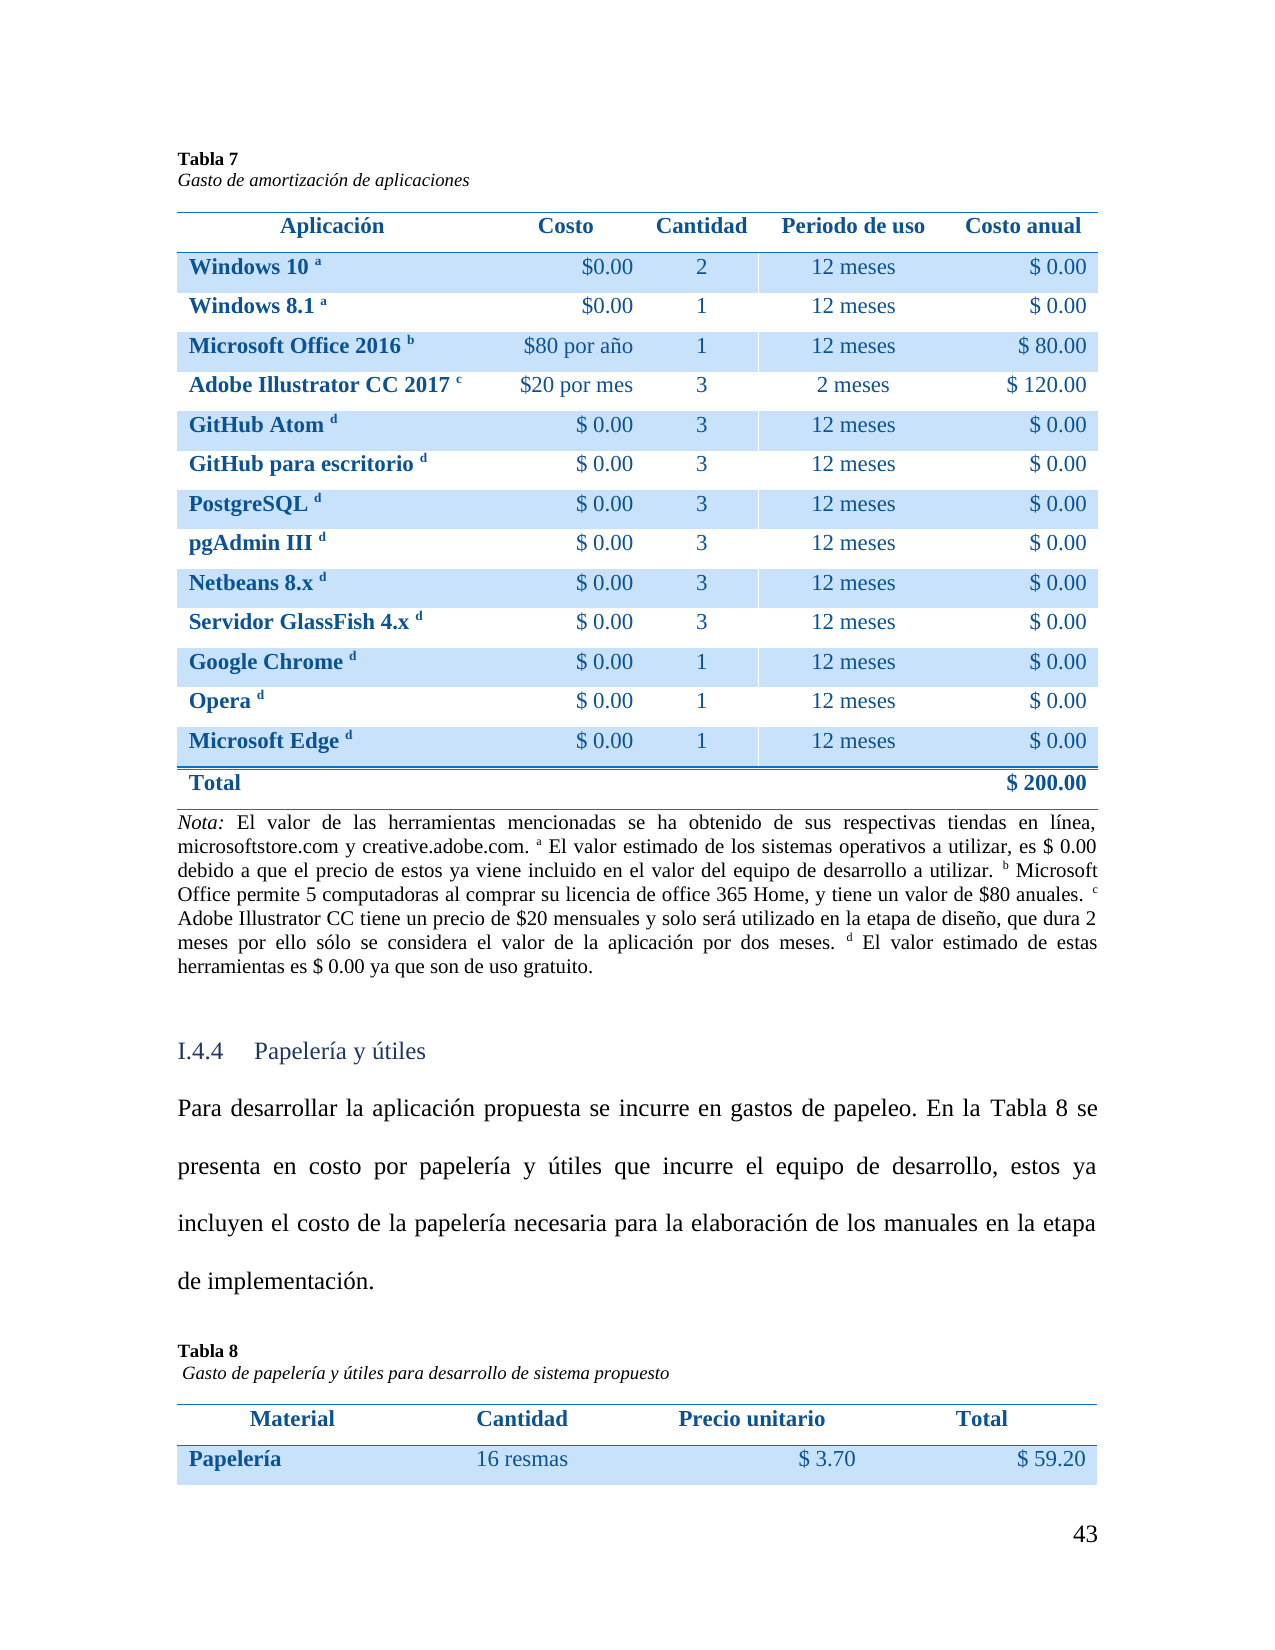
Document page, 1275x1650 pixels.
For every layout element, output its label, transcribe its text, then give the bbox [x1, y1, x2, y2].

table_cell $ 80.00 [948, 332, 1098, 372]
table_cell [759, 770, 948, 809]
table_cell Servidor GlassFish 4.x d [177, 609, 487, 648]
table_cell 12 meses [759, 253, 948, 293]
table_header Precio unitario [637, 1405, 867, 1444]
table_cell 12 meses [759, 451, 948, 490]
table_cell [487, 770, 644, 809]
table_cell $ 0.00 [948, 727, 1098, 766]
table_cell 3 [644, 490, 758, 529]
table_cell 3 [644, 372, 758, 411]
table_cell pgAdmin III d [177, 530, 487, 569]
table_cell $ 0.00 [948, 490, 1098, 529]
table_cell $ 0.00 [487, 411, 644, 451]
table_cell Microsoft Edge d [177, 727, 487, 766]
table_cell $ 0.00 [948, 293, 1098, 332]
table_cell 12 meses [759, 727, 948, 766]
table_cell Windows 10 a [177, 253, 487, 293]
text Tabla 7 Gasto de amortización de aplicaciones [177, 148, 1098, 191]
table_cell $ 120.00 [948, 372, 1098, 411]
table_cell 1 [644, 727, 758, 766]
table_cell 12 meses [759, 293, 948, 332]
table_cell 12 meses [759, 411, 948, 451]
table_cell 1 [644, 648, 758, 687]
table_cell Adobe Illustrator CC 2017 c [177, 372, 487, 411]
subtitle Papelería y útiles [177, 1036, 1098, 1064]
table_cell 2 [644, 253, 758, 293]
table_cell 3 [644, 609, 758, 648]
table_cell 2 meses [759, 372, 948, 411]
table_cell 12 meses [759, 490, 948, 529]
table_cell $ 0.00 [948, 411, 1098, 451]
table_cell $20 por mes [487, 372, 644, 411]
table_header Material [177, 1405, 407, 1444]
table_cell 3 [644, 451, 758, 490]
table_cell GitHub para escritorio d [177, 451, 487, 490]
table_cell 12 meses [759, 332, 948, 372]
table_cell 1 [644, 688, 758, 727]
table_cell $ 0.00 [487, 451, 644, 490]
table_cell $ 0.00 [487, 530, 644, 569]
table_cell $ 0.00 [487, 490, 644, 529]
table_header Periodo de uso [759, 213, 948, 252]
table_cell $ 0.00 [948, 609, 1098, 648]
table_cell 16 resmas [407, 1446, 637, 1485]
table_cell 1 [644, 332, 758, 372]
table_cell $0.00 [487, 253, 644, 293]
table_cell 3 [644, 530, 758, 569]
table_cell $80 por año [487, 332, 644, 372]
table_cell $ 0.00 [948, 688, 1098, 727]
table_cell $0.00 [487, 293, 644, 332]
table_header Costo anual [948, 213, 1098, 252]
table_cell $ 59.20 [867, 1446, 1097, 1485]
table_cell 12 meses [759, 609, 948, 648]
text Nota: El valor de las herramientas mencionadas se ha obtenido de sus respectivas tiendas en línea, microsoftstore.com y creative.adobe.com. a El valor estimado de los sistemas operativos a utilizar, es $ 0.00 debido a que el precio de estos ya viene incluido en el valor del equipo de desarrollo a utilizar. b Microsoft Office permite 5 computadoras al comprar su licencia de office 365 Home, y tiene un valor de $80 anuales. c Adobe Illustrator CC tiene un precio de $20 mensuales y solo será utilizado en la etapa de diseño, que dura 2 meses por ello sólo se considera el valor de la aplicación por dos meses. d El valor estimado de estas herramientas es $ 0.00 ya que son de uso gratuito. [177, 810, 1098, 978]
table_cell $ 0.00 [948, 648, 1098, 687]
table_cell $ 3.70 [637, 1446, 867, 1485]
table_cell [644, 770, 758, 809]
table_cell 12 meses [759, 530, 948, 569]
table_cell $ 0.00 [948, 569, 1098, 608]
table_cell $ 0.00 [487, 609, 644, 648]
text Para desarrollar la aplicación propuesta se incurre en gastos de papeleo. En la Tabla 8 se presenta en costo por papelería y útiles que incurre el equipo de desarrollo, estos ya incluyen el costo de la papelería necesaria para la elaboración de los manuales en la etapa de implementación. [177, 1093, 1098, 1294]
table_cell 12 meses [759, 648, 948, 687]
table_cell 12 meses [759, 569, 948, 608]
table_cell 3 [644, 411, 758, 451]
table_cell $ 0.00 [487, 688, 644, 727]
table_cell $ 0.00 [487, 569, 644, 608]
table_cell Netbeans 8.x d [177, 569, 487, 608]
table_cell 12 meses [759, 688, 948, 727]
table_cell Google Chrome d [177, 648, 487, 687]
table_cell 3 [644, 569, 758, 608]
table_cell 1 [644, 293, 758, 332]
table_header Aplicación [177, 213, 487, 252]
table_header Total [867, 1405, 1097, 1444]
table_cell Microsoft Office 2016 b [177, 332, 487, 372]
table_cell $ 0.00 [948, 451, 1098, 490]
text Tabla 8 Gasto de papelería y útiles para desarrollo de sistema propuesto [177, 1340, 1098, 1383]
table_cell Total [177, 770, 487, 809]
table_cell $ 0.00 [487, 648, 644, 687]
table_cell $ 0.00 [487, 727, 644, 766]
table_cell Windows 8.1 a [177, 293, 487, 332]
table_cell Opera d [177, 688, 487, 727]
table_cell $ 200.00 [948, 770, 1098, 809]
table_cell $ 0.00 [948, 253, 1098, 293]
table_cell PostgreSQL d [177, 490, 487, 529]
table_header Cantidad [644, 213, 758, 252]
table_cell Papelería [177, 1446, 407, 1485]
table_header Costo [487, 213, 644, 252]
table_cell $ 0.00 [948, 530, 1098, 569]
table_header Cantidad [407, 1405, 637, 1444]
table_cell GitHub Atom d [177, 411, 487, 451]
